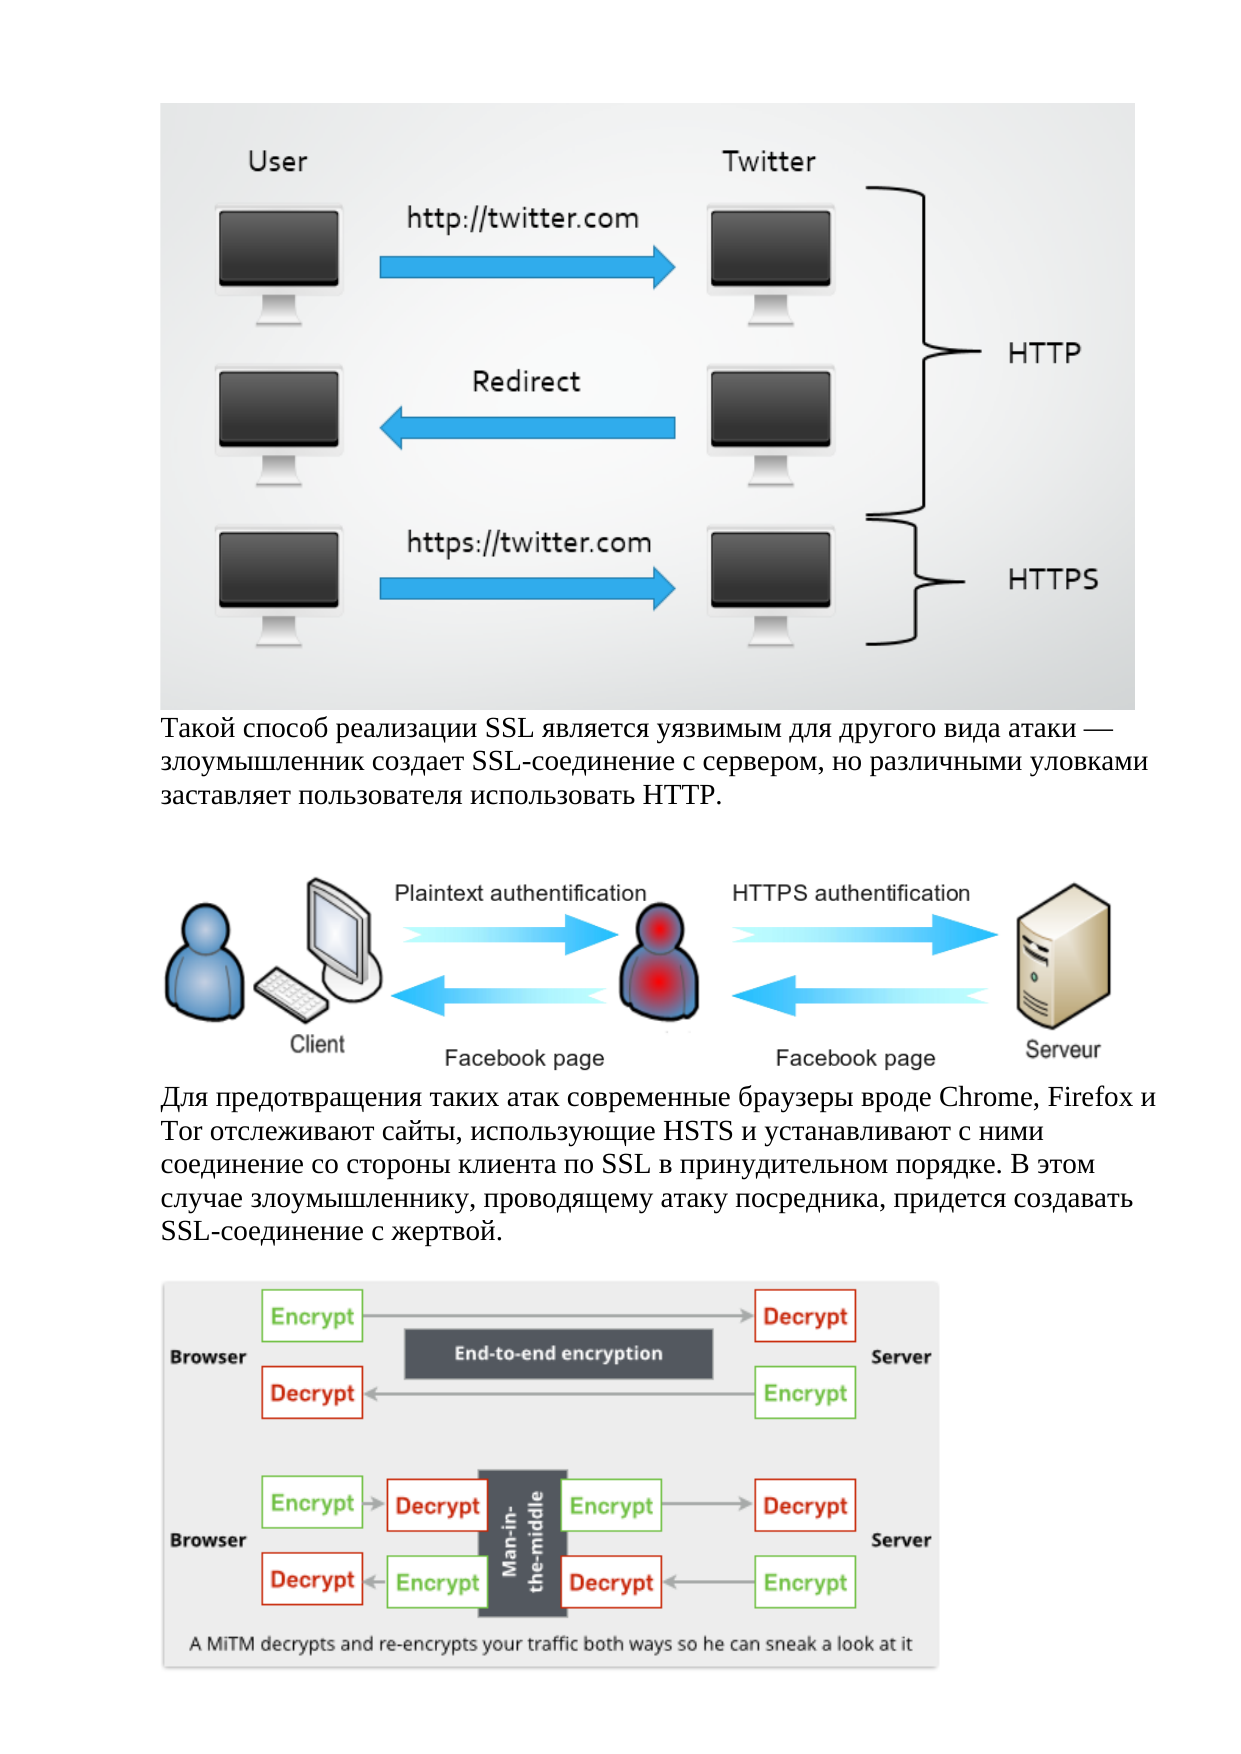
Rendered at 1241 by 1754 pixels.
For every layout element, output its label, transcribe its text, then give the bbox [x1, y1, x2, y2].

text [160, 74, 1181, 710]
picture [160, 103, 1135, 710]
picture [160, 843, 1135, 1080]
picture [160, 1280, 940, 1673]
